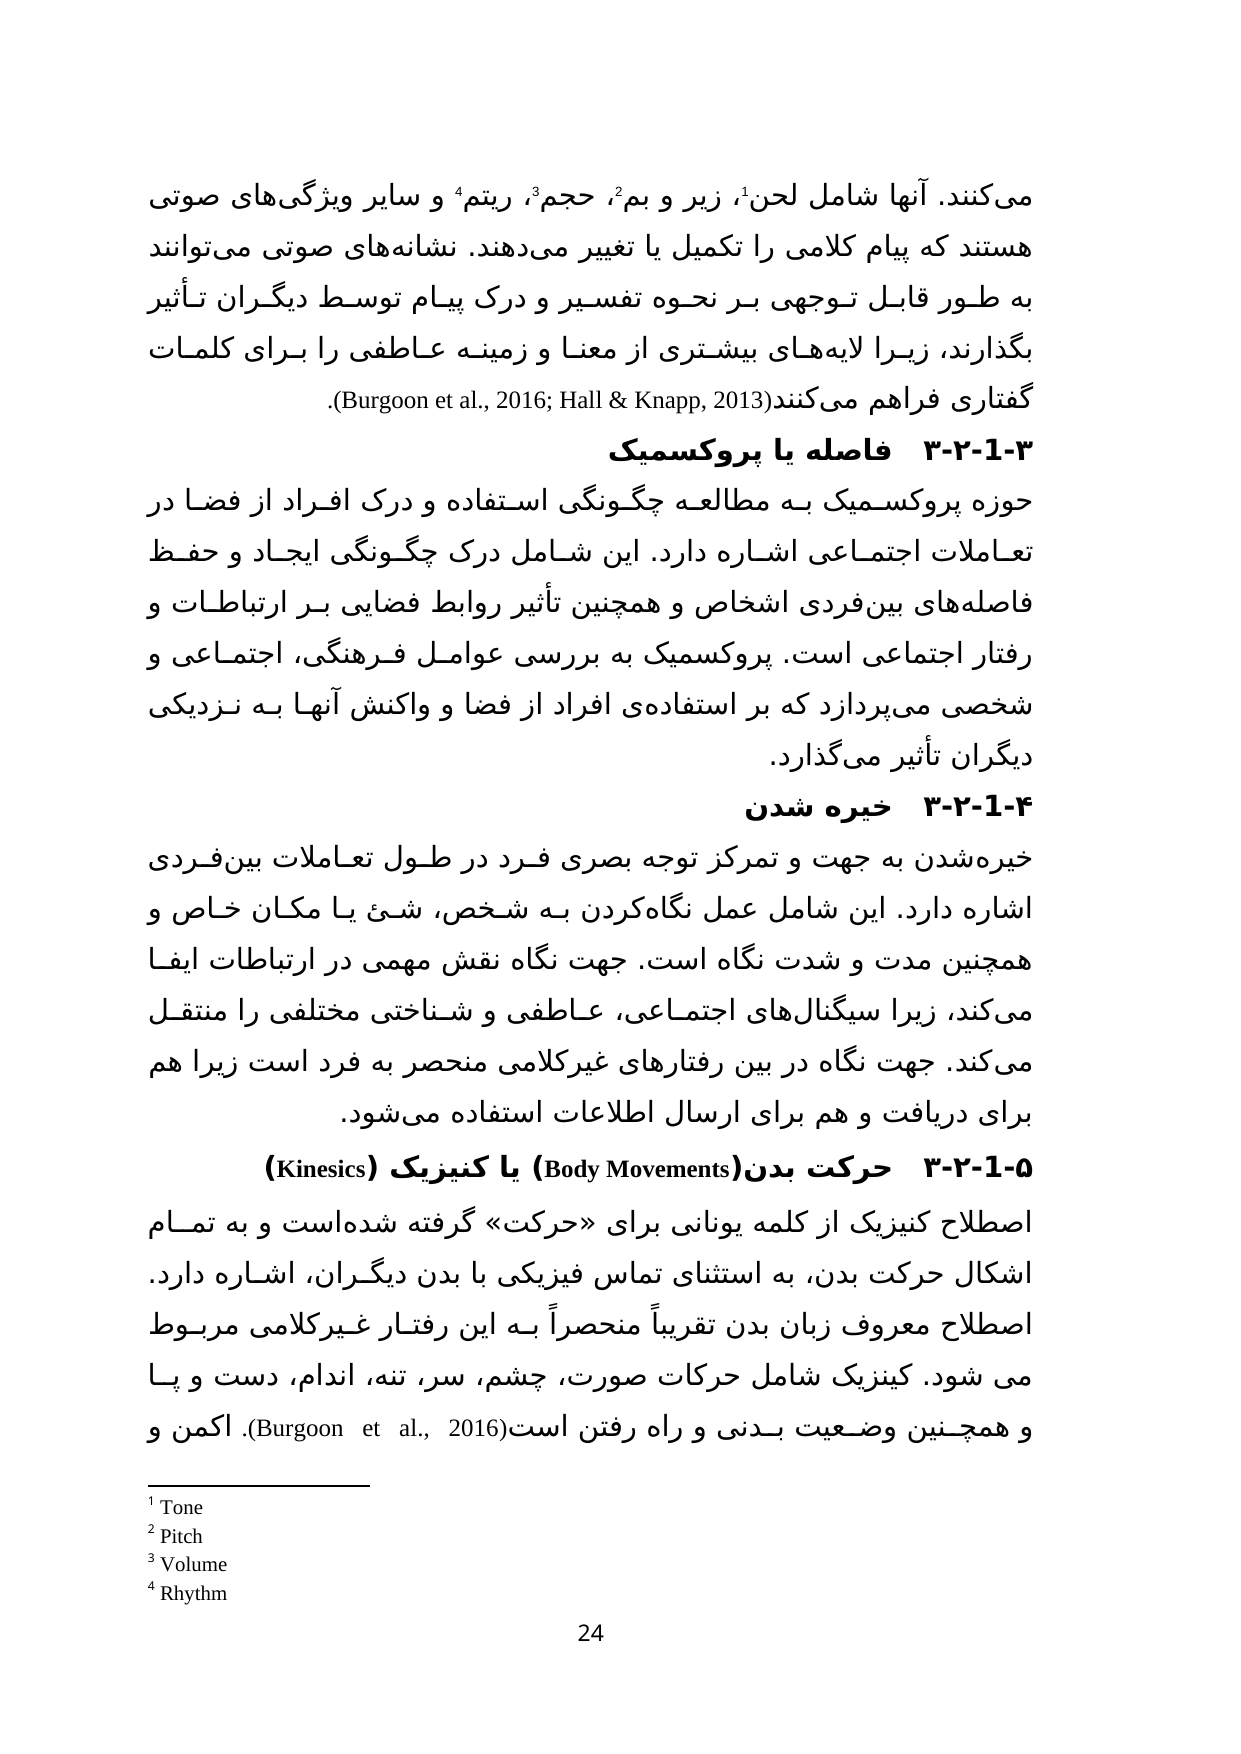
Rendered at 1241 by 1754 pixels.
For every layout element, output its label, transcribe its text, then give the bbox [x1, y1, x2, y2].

text ۳-۲-1-۳ فاصله یا پروکسمیک [148, 433, 1033, 467]
text ۳-۲-1-۵ حرکت بدن(‌Body Movements) یا کنیزیک (Kinesics) [148, 1146, 1033, 1186]
text خیره‌شدن به جهت و تمرکز توجه بصری فرد در طول تعاملات بین‌فردی اشاره دارد. این شامل عمل نگاه‌کردن به شخص، شئ یا مکان خاص و همچنین مدت و شدت نگاه است. جهت نگاه نقش مهمی در ارتباطات ایفا می‌کند، زیرا سیگنال‌های اجتماعی، عاطفی و شناختی مختلفی را منتقل می‌کند. جهت نگاه در بین رفتارهای غیرکلامی منحصر به فرد است زیرا هم برای دریافت و هم برای ارسال اطلاعات استفاده می‌شود. [148, 840, 1033, 1129]
text ۳-۲-1-۴ خیره شدن [148, 789, 1033, 823]
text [148, 178, 1033, 416]
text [148, 1205, 1033, 1443]
text حوزه پروکسمیک به مطالعه چگونگی استفاده و درک افراد از فضا در تعاملات اجتماعی اشاره دارد. این شامل درک چگونگی ایجاد و حفظ فاصله‌های بین‌فردی اشخاص و همچنین تأثیر روابط فضایی بر ارتباطات و رفتار اجتماعی است. پروکسمیک به بررسی عوامل فرهنگی، اجتماعی و شخصی می‌پردازد که بر استفاده‌ی افراد از فضا و واکنش آنها به نزدیکی دیگران تأثیر می‌گذارد. [148, 484, 1033, 772]
